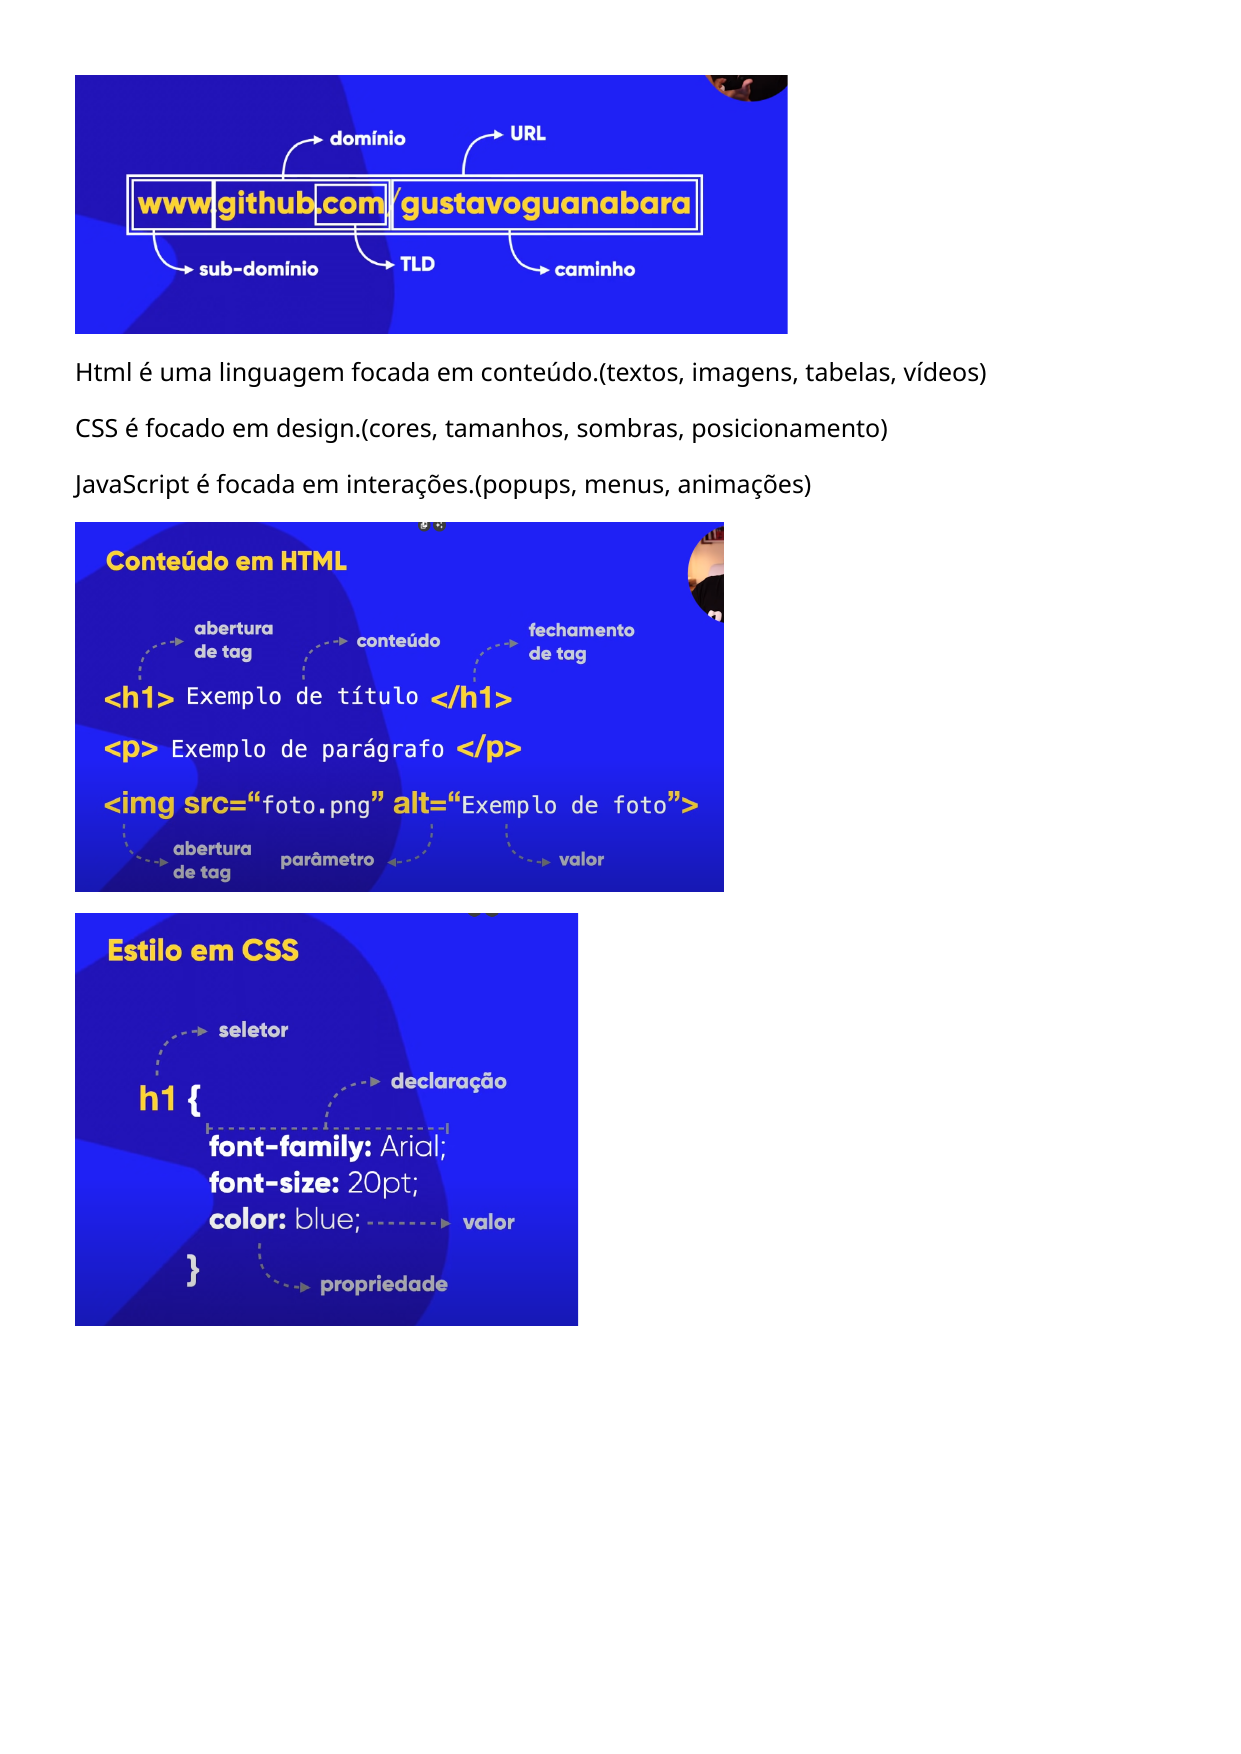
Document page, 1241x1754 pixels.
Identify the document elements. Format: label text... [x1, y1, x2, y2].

text CSS é focado em design.(cores, tamanhos, sombras, posicionamento) [75, 411, 1165, 445]
picture [75, 913, 579, 1326]
picture [75, 75, 788, 334]
text Html é uma linguagem focada em conteúdo.(textos, imagens, tabelas, vídeos) [75, 355, 1165, 389]
picture [75, 522, 724, 892]
text JavaScript é focada em interações.(popups, menus, animações) [75, 467, 1165, 501]
